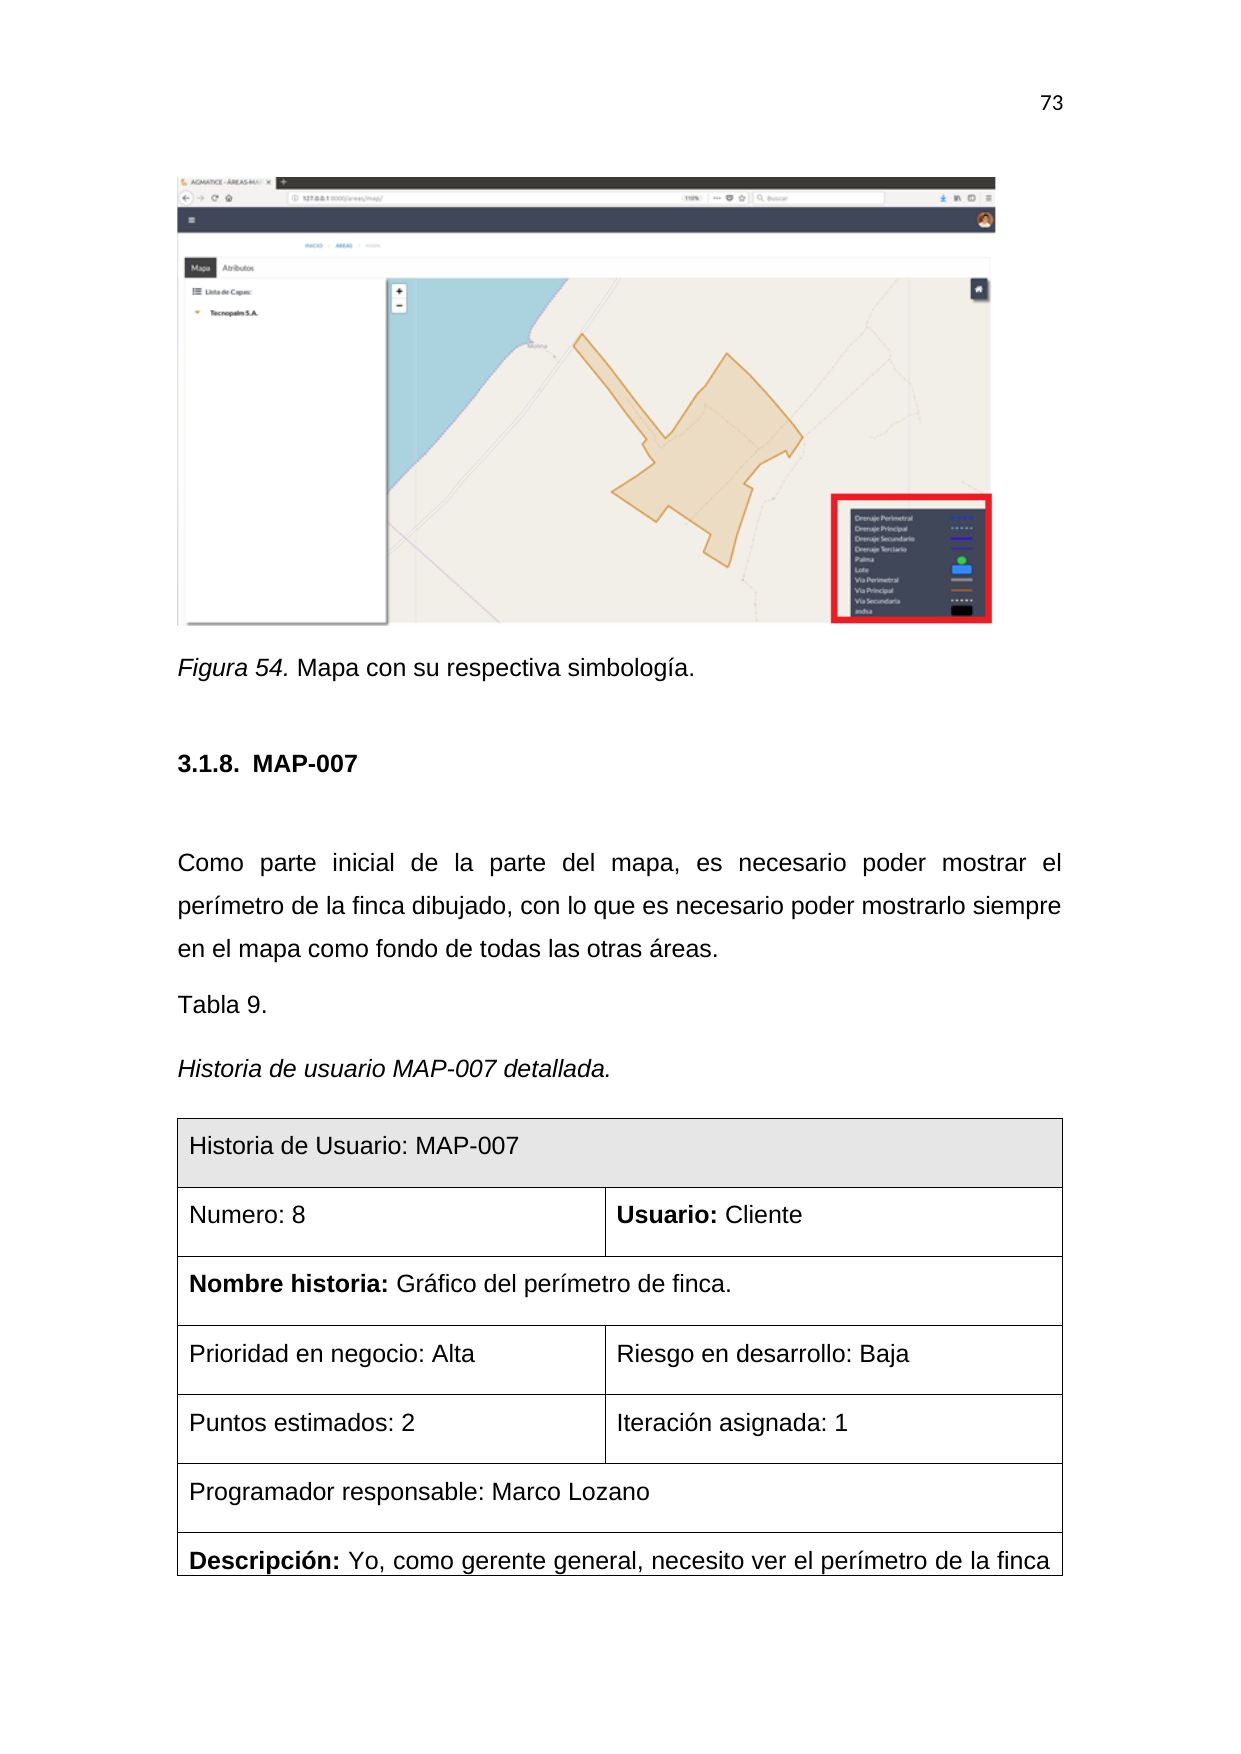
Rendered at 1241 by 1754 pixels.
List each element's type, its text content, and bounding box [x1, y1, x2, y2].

table_cell Riesgo en desarrollo: Baja [606, 1326, 1062, 1394]
table_cell Prioridad en negocio: Alta [178, 1326, 605, 1394]
text Historia de usuario MAP-007 detallada. [177, 1054, 1063, 1083]
table_cell Programador responsable: Marco Lozano [178, 1464, 1062, 1532]
table_cell Nombre historia: Gráfico del perímetro de finca. [178, 1257, 1062, 1325]
table_cell Numero: 8 [178, 1188, 605, 1256]
table_header Historia de Usuario: MAP-007 [178, 1119, 1062, 1187]
subtitle MAP-007 [177, 749, 1063, 778]
text Figura 54. Mapa con su respectiva simbología. [177, 653, 1063, 682]
text Tabla 9. [177, 990, 1063, 1019]
text Como parte inicial de la parte del mapa, es necesario poder mostrar el perímetro de la finca dibujado, con lo que es necesario poder mostrarlo siempre en el mapa como fondo de todas las otras áreas. [177, 848, 1063, 963]
table_cell Iteración asignada: 1 [606, 1395, 1062, 1463]
table_cell Usuario: Cliente [606, 1188, 1062, 1256]
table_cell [178, 1533, 1062, 1574]
picture [177, 177, 996, 626]
table_cell Puntos estimados: 2 [178, 1395, 605, 1463]
